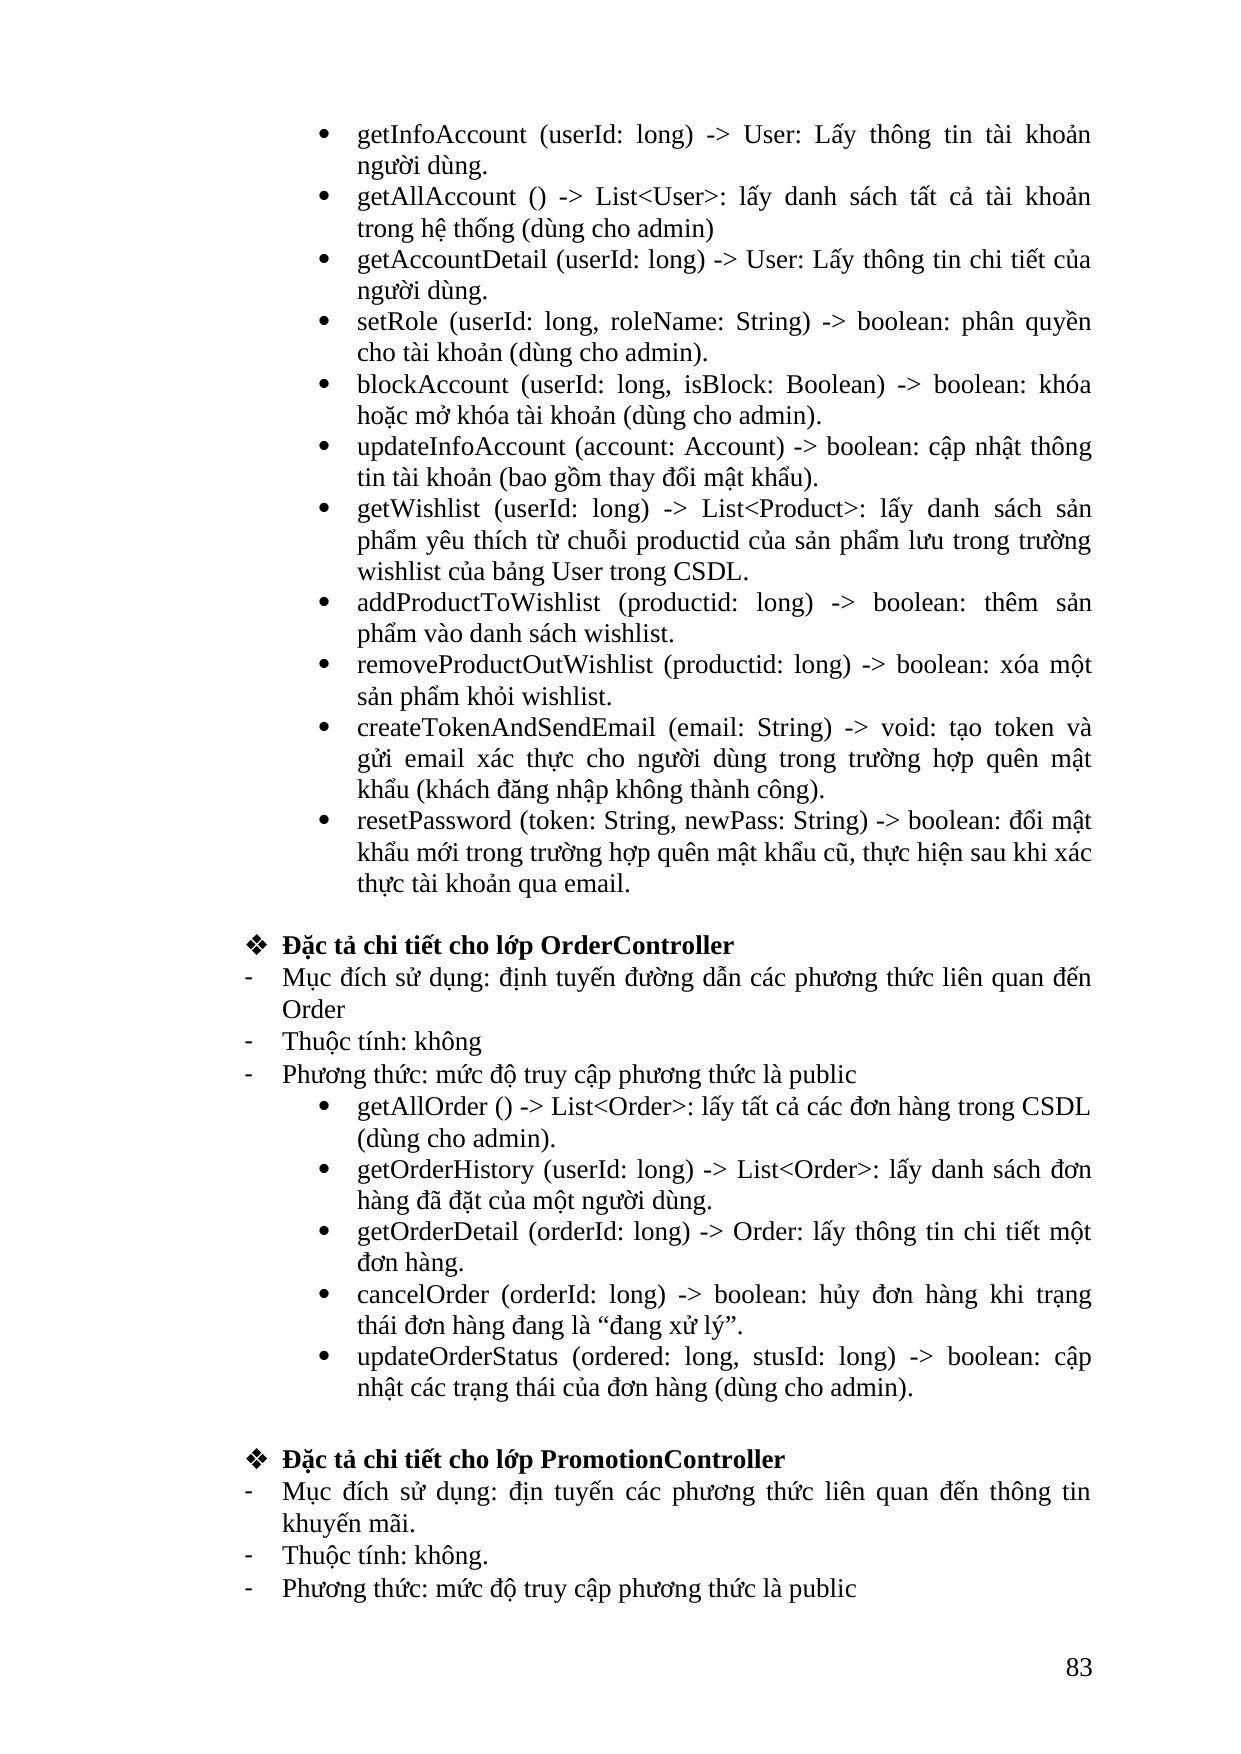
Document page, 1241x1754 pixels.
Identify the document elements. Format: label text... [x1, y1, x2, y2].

list updateOrderStatus (ordered: long, stusId: long) -> boolean: cập nhật các trạng thái của đơn hàng (dùng cho admin). [319, 1340, 1092, 1402]
list getAllAccount () -> List<User>: lấy danh sách tất cả tài khoản trong hệ thống (dùng cho admin) [319, 181, 1092, 243]
list blockAccount (userId: long, isBlock: Boolean) -> boolean: khóa hoặc mở khóa tài khoản (dùng cho admin). [319, 368, 1092, 430]
list createTokenAndSendEmail (email: String) -> void: tạo token và gửi email xác thực cho người dùng trong trường hợp quên mật khẩu (khách đăng nhập không thành công). [319, 711, 1092, 804]
list getOrderDetail (orderId: long) -> Order: lấy thông tin chi tiết một đơn hàng. [319, 1215, 1092, 1278]
list getOrderHistory (userId: long) -> List<Order>: lấy danh sách đơn hàng đã đặt của một người dùng. [319, 1153, 1092, 1215]
list cancelOrder (orderId: long) -> boolean: hủy đơn hàng khi trạng thái đơn hàng đang là “đang xử lý”. [319, 1278, 1092, 1340]
list Phương thức: mức độ truy cập phương thức là public [244, 1057, 1092, 1091]
list updateInfoAccount (account: Account) -> boolean: cập nhật thông tin tài khoản (bao gồm thay đổi mật khẩu). [319, 430, 1092, 492]
list getWishlist (userId: long) -> List<Product>: lấy danh sách sản phẩm yêu thích từ chuỗi productid của sản phẩm lưu trong trường wishlist của bảng User trong CSDL. [319, 492, 1092, 586]
list Mục đích sử dụng: định tuyến đường dẫn các phương thức liên quan đến Order [244, 960, 1092, 1024]
list Phương thức: mức độ truy cập phương thức là public [244, 1571, 1092, 1604]
list Mục đích sử dụng: địn tuyến các phương thức liên quan đến thông tin khuyến mãi. [244, 1474, 1092, 1538]
list getAllOrder () -> List<Order>: lấy tất cả các đơn hàng trong CSDL (dùng cho admin). [319, 1091, 1092, 1153]
list Thuộc tính: không. [244, 1538, 1092, 1571]
list addProductToWishlist (productid: long) -> boolean: thêm sản phẩm vào danh sách wishlist. [319, 586, 1092, 648]
list Đặc tả chi tiết cho lớp PromotionController [244, 1443, 1092, 1474]
list getInfoAccount (userId: long) -> User: Lấy thông tin tài khoản người dùng. [319, 118, 1092, 181]
list Thuộc tính: không [244, 1024, 1092, 1057]
list resetPassword (token: String, newPass: String) -> boolean: đổi mật khẩu mới trong trường hợp quên mật khẩu cũ, thực hiện sau khi xác thực tài khoản qua email. [319, 804, 1092, 898]
list Đặc tả chi tiết cho lớp OrderController [244, 929, 1092, 960]
list getAccountDetail (userId: long) -> User: Lấy thông tin chi tiết của người dùng. [319, 243, 1092, 305]
list removeProductOutWishlist (productid: long) -> boolean: xóa một sản phẩm khỏi wishlist. [319, 648, 1092, 711]
list setRole (userId: long, roleName: String) -> boolean: phân quyền cho tài khoản (dùng cho admin). [319, 305, 1092, 368]
